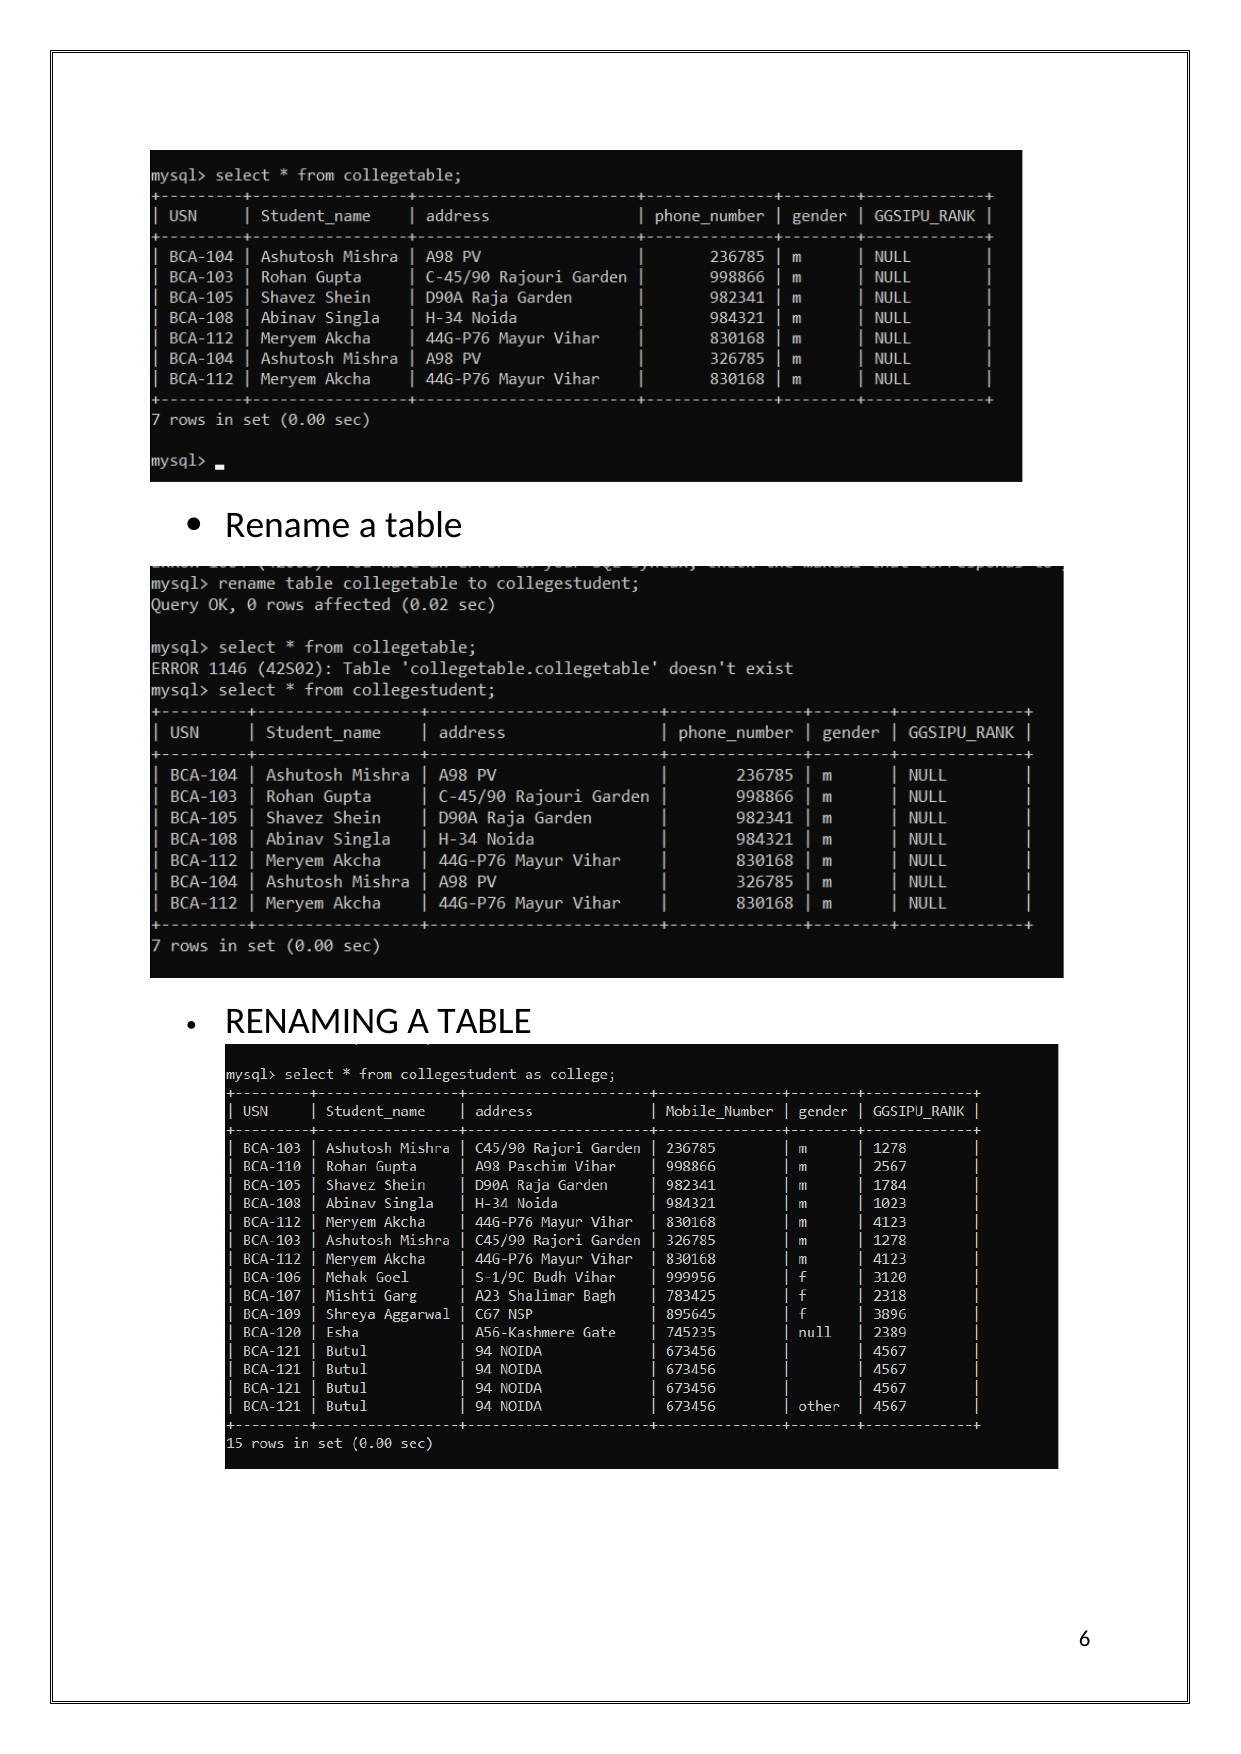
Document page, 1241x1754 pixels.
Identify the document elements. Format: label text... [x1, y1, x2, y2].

picture [150, 566, 1064, 978]
picture [225, 1044, 1059, 1469]
picture [150, 150, 1023, 482]
list Rename a table [187, 501, 1090, 547]
